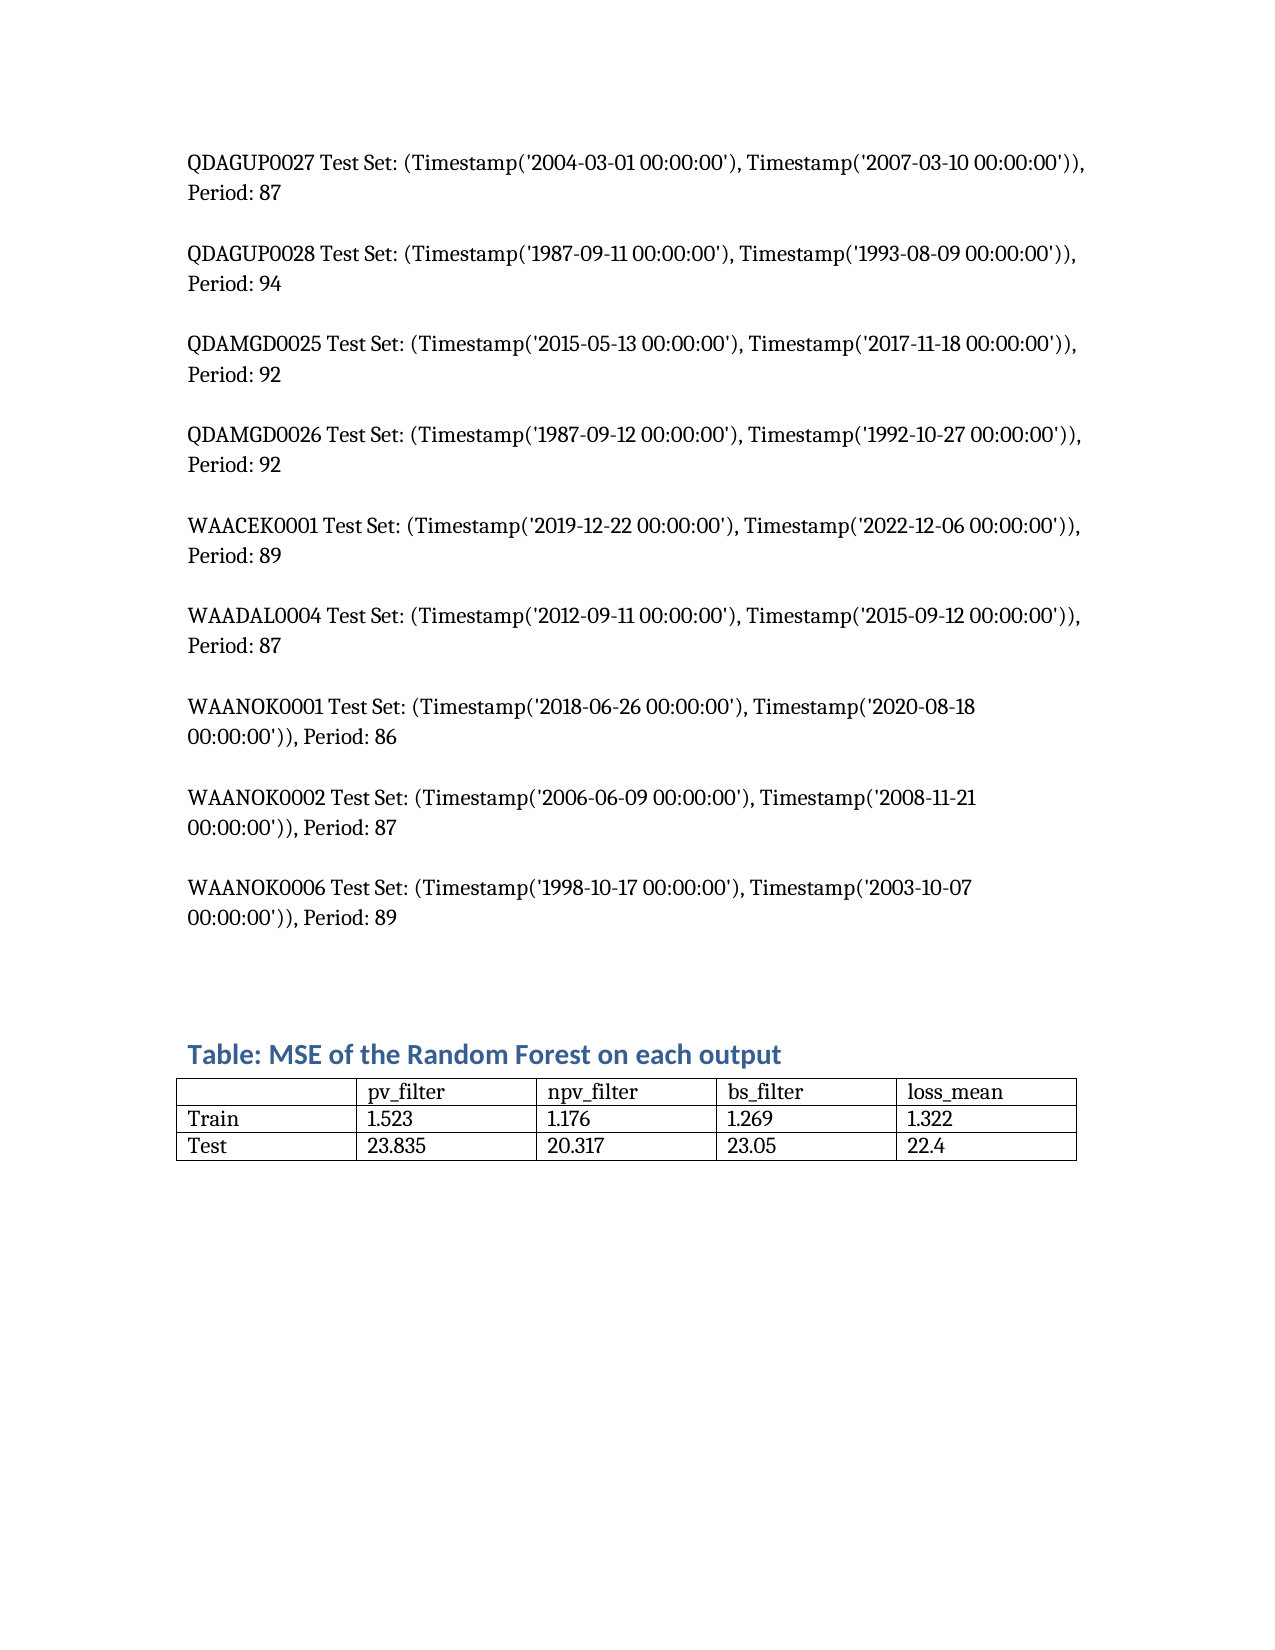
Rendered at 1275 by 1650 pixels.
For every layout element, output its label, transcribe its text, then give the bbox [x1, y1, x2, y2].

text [187, 150, 1087, 932]
table_header [177, 1079, 356, 1105]
table_cell 1.523 [357, 1106, 536, 1132]
table_header pv_filter [357, 1079, 536, 1105]
table_cell 22.4 [897, 1133, 1076, 1159]
table_header loss_mean [897, 1079, 1076, 1105]
table_cell 23.835 [357, 1133, 536, 1159]
table_cell 1.269 [717, 1106, 896, 1132]
table_cell Train [177, 1106, 356, 1132]
table_cell 1.176 [537, 1106, 716, 1132]
subtitle Table: MSE of the Random Forest on each output [187, 1036, 1087, 1072]
table_header npv_filter [537, 1079, 716, 1105]
table_cell 23.05 [717, 1133, 896, 1159]
table_cell 1.322 [897, 1106, 1076, 1132]
table_cell Test [177, 1133, 356, 1159]
table_header bs_filter [717, 1079, 896, 1105]
table_cell 20.317 [537, 1133, 716, 1159]
